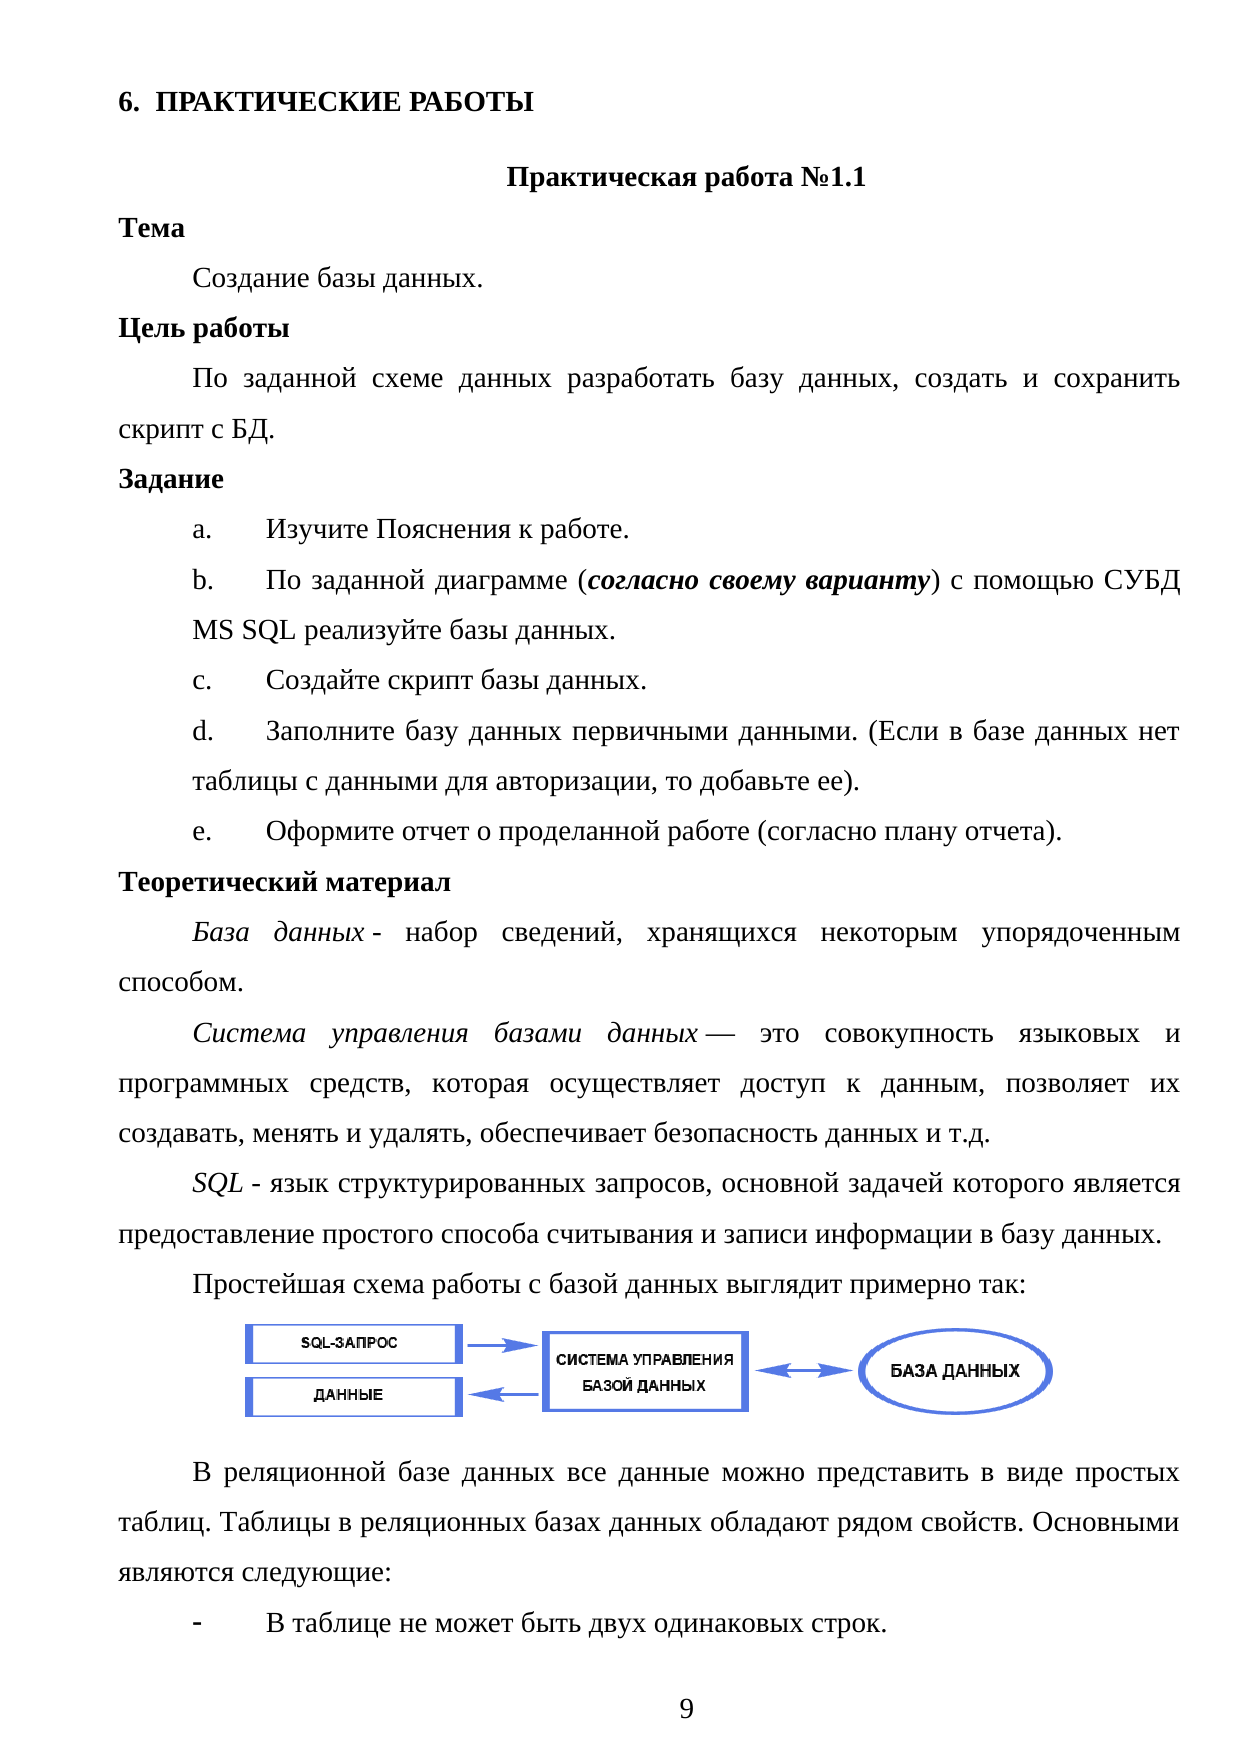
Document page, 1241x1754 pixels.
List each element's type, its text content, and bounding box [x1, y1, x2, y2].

text База данных - набор сведений, хранящихся некоторым упорядоченным способом. [118, 914, 1181, 998]
list Оформите отчет о проделанной работе (согласно плану отчета). [192, 813, 1181, 847]
text Создание базы данных. [118, 260, 1181, 293]
list По заданной диаграмме (согласно своему варианту) с помощью СУБД MS SQL реализуйте базы данных. [192, 562, 1181, 646]
list Создайте скрипт базы данных. [192, 662, 1181, 696]
text Практическая работа №1.1 [118, 159, 1181, 193]
text Задание [118, 461, 1181, 495]
subtitle ПРАКТИЧЕСКИЕ РАБОТЫ [118, 84, 1181, 118]
text По заданной схеме данных разработать базу данных, создать и сохранить скрипт с БД. [118, 361, 1181, 444]
text Тема [118, 210, 1181, 243]
list Заполните базу данных первичными данными. (Если в базе данных нет таблицы с данными для авторизации, то добавьте ее). [192, 713, 1181, 797]
text Система управления базами данных — это совокупность языковых и программных средств, которая осуществляет доступ к данным, позволяет их создавать, менять и удалять, обеспечивает безопасность данных и т.д. [118, 1015, 1181, 1149]
text Простейшая схема работы с базой данных выглядит примерно так: [118, 1266, 1181, 1300]
text В реляционной базе данных все данные можно представить в виде простых таблиц. Таблицы в реляционных базах данных обладают рядом свойств. Основными являются следующие: [118, 1454, 1181, 1588]
picture [222, 1316, 1077, 1440]
text Цель работы [118, 310, 1181, 344]
text Теоретический материал [118, 864, 1181, 897]
text SQL - язык структурированных запросов, основной задачей которого является предоставление простого способа считывания и записи информации в базу данных. [118, 1166, 1181, 1249]
list Изучите Пояснения к работе. [192, 512, 1181, 545]
list В таблице не может быть двух одинаковых строк. [118, 1605, 1181, 1638]
